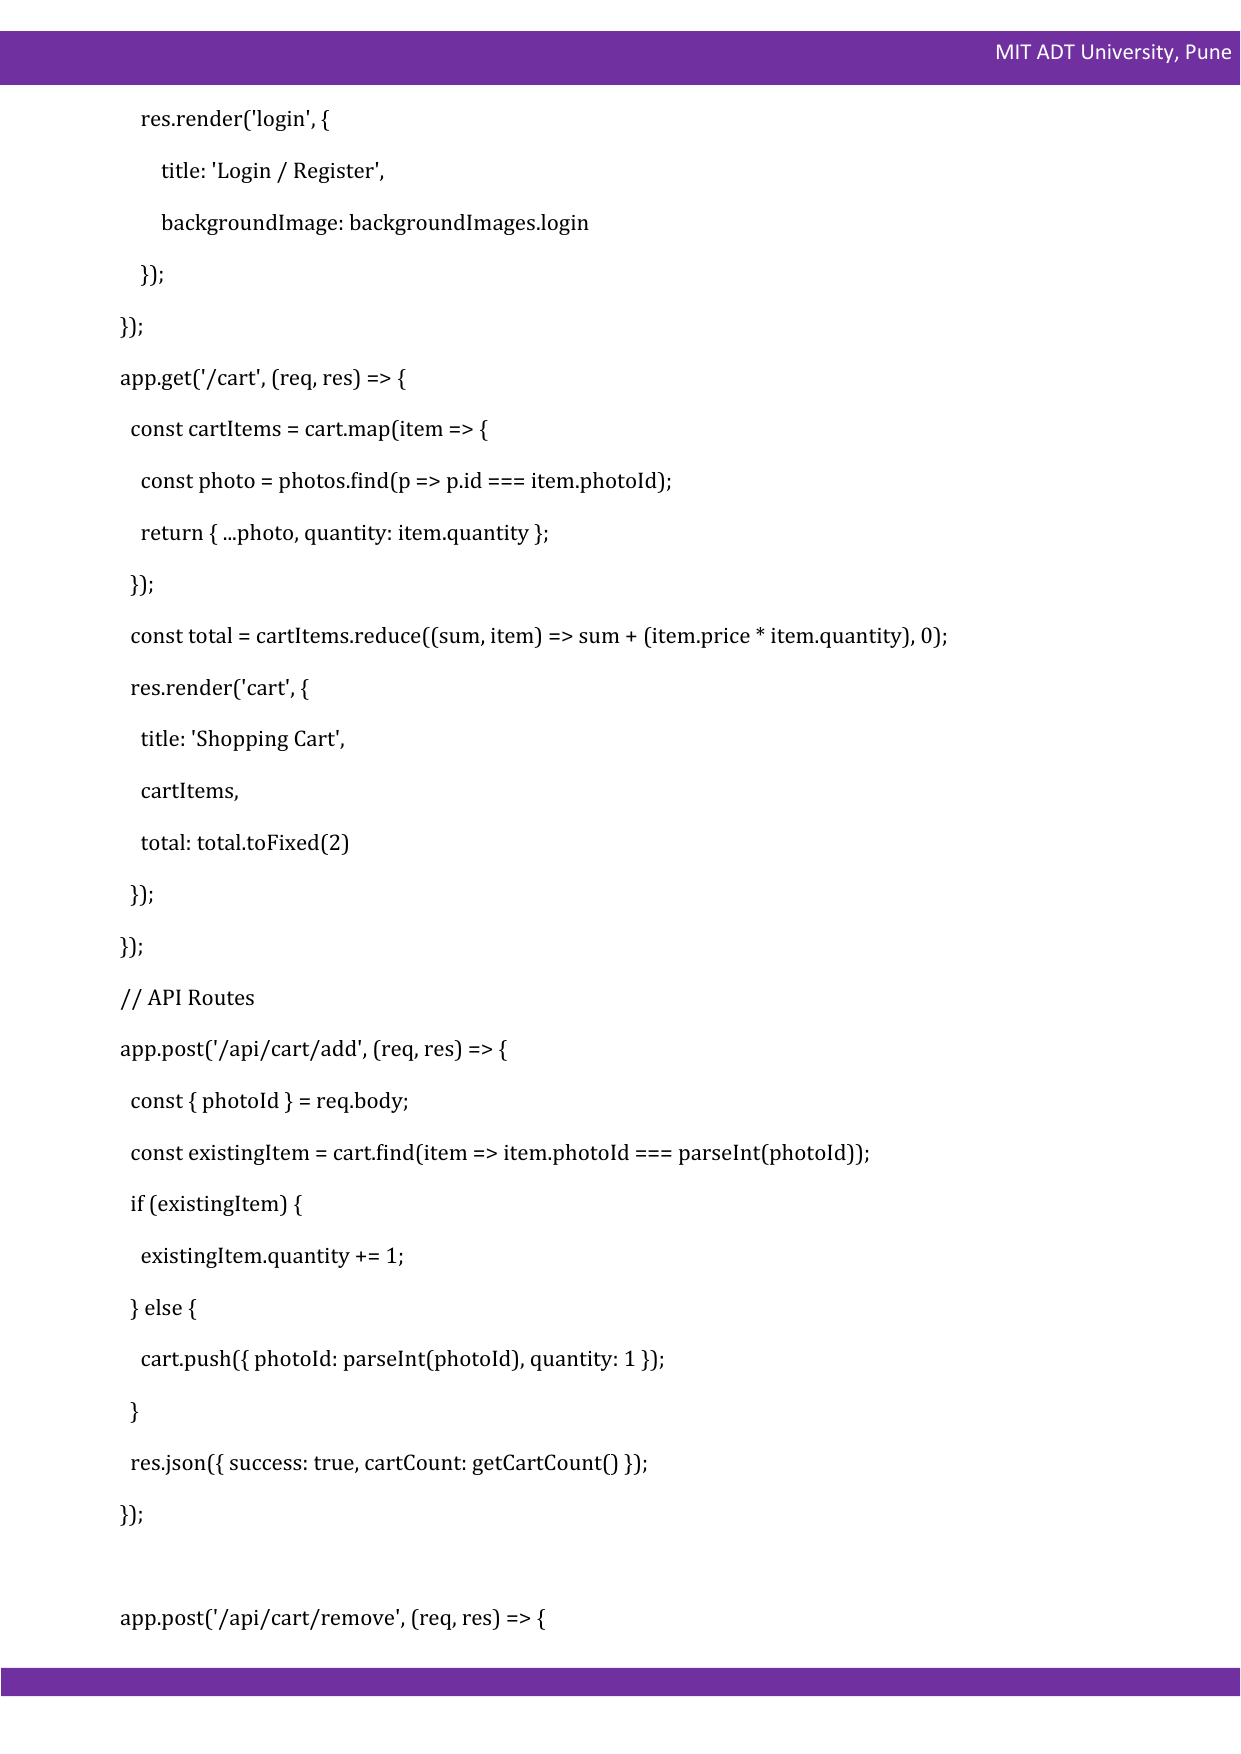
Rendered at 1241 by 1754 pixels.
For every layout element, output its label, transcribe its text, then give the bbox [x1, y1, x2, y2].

text res.render('cart', { [120, 673, 1195, 700]
text const photo = photos.find(p => p.id === item.photoId); [120, 467, 1195, 493]
text }); [120, 932, 1195, 958]
text if (existingItem) { [120, 1190, 1195, 1217]
text app.post('/api/cart/remove', (req, res) => { [120, 1603, 1195, 1630]
text cart.push({ photoId: parseInt(photoId), quantity: 1 }); [120, 1345, 1195, 1372]
text // API Routes [120, 983, 1195, 1010]
text }); [120, 312, 1195, 338]
text const total = cartItems.reduce((sum, item) => sum + (item.price * item.quantity), 0); [120, 622, 1195, 648]
text res.render('login', { [120, 105, 1195, 132]
text const cartItems = cart.map(item => { [120, 415, 1195, 442]
text existingItem.quantity += 1; [120, 1242, 1195, 1268]
text app.get('/cart', (req, res) => { [120, 363, 1195, 390]
text }); [120, 570, 1195, 597]
text }); [120, 260, 1195, 287]
text const { photoId } = req.body; [120, 1087, 1195, 1113]
text return { ...photo, quantity: item.quantity }; [120, 518, 1195, 545]
text } else { [120, 1293, 1195, 1320]
text backgroundImage: backgroundImages.login [120, 208, 1195, 235]
text } [120, 1397, 1195, 1423]
text title: 'Shopping Cart', [120, 725, 1195, 752]
text }); [120, 1500, 1195, 1527]
text app.post('/api/cart/add', (req, res) => { [120, 1035, 1195, 1062]
text title: 'Login / Register', [120, 157, 1195, 183]
text }); [120, 880, 1195, 907]
text cartItems, [120, 777, 1195, 803]
text const existingItem = cart.find(item => item.photoId === parseInt(photoId)); [120, 1138, 1195, 1165]
text total: total.toFixed(2) [120, 828, 1195, 855]
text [120, 1448, 1195, 1475]
